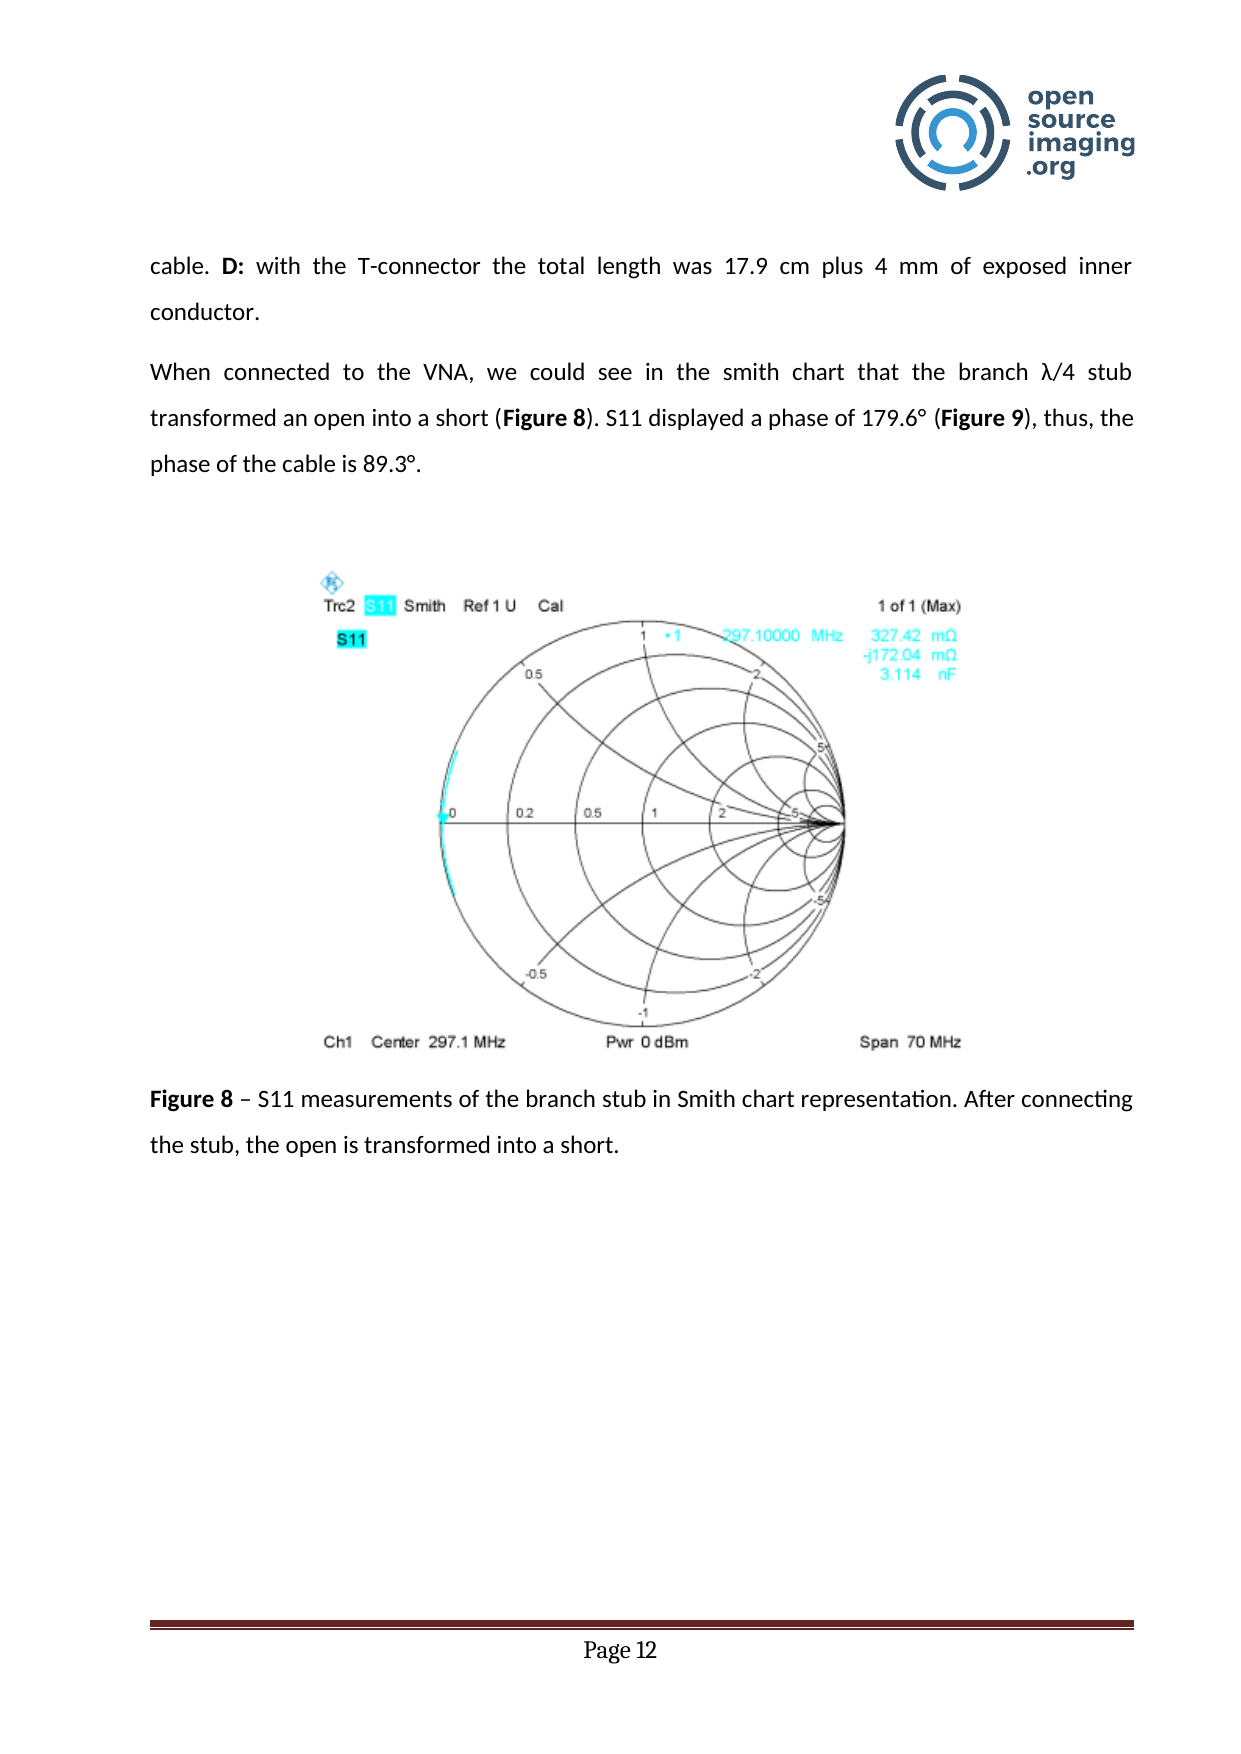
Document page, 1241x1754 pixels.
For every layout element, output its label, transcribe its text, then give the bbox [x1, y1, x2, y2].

text Figure 8 – S11 measurements of the branch stub in Smith chart representation. After connecting the stub, the open is transformed into a short. [150, 1083, 1134, 1159]
picture [895, 75, 1135, 191]
picture [317, 568, 967, 1054]
text When connected to the VNA, we could see in the smith chart that the branch λ/4 stub transformed an open into a short (Figure 8). S11 displayed a phase of 179.6° (Figure 9), thus, the phase of the cable is 89.3°. [150, 356, 1134, 478]
